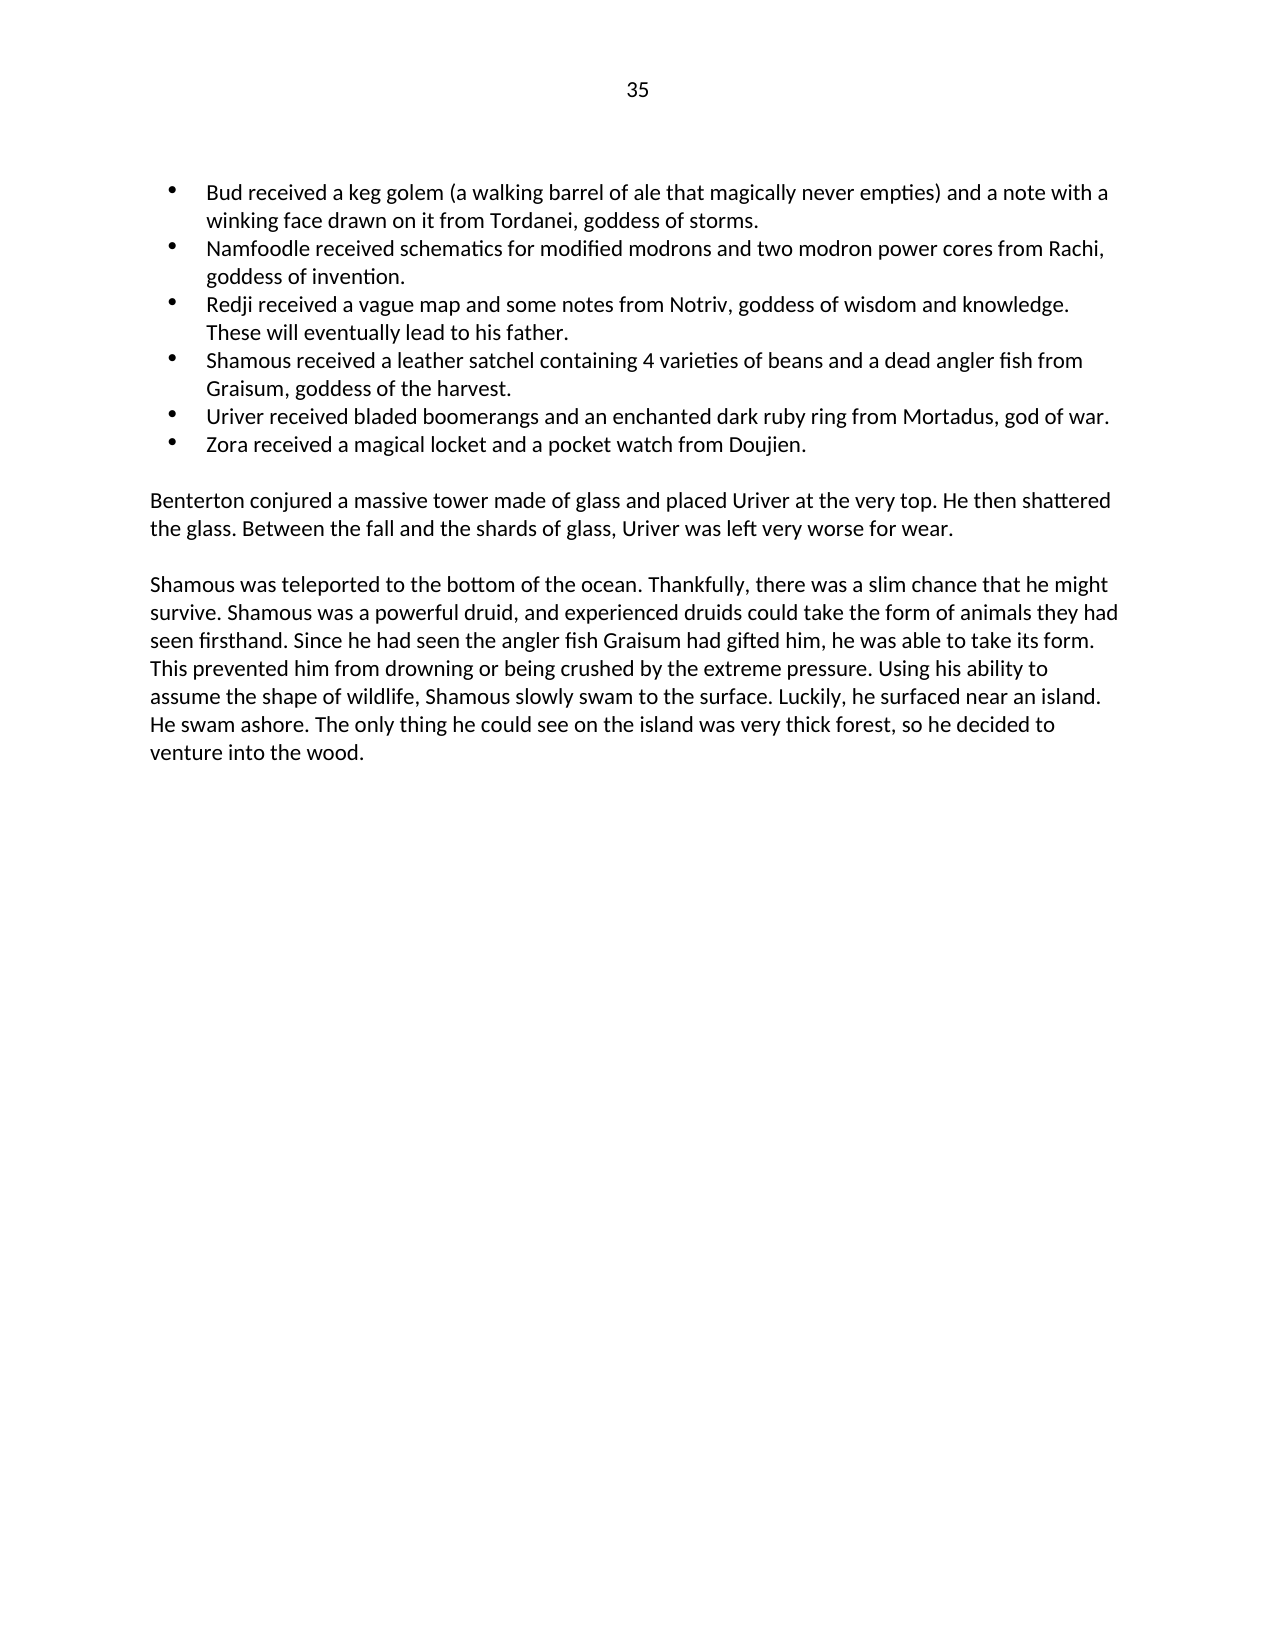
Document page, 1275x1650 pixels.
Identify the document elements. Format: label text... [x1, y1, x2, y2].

list Bud received a keg golem (a walking barrel of ale that magically never empties) and a note with a winking face drawn on it from Tordanei, goddess of storms. [169, 178, 1125, 234]
list Redji received a vague map and some notes from Notriv, goddess of wisdom and knowledge. These will eventually lead to his father. [169, 290, 1125, 346]
text Benterton conjured a massive tower made of glass and placed Uriver at the very top. He then shattered the glass. Between the fall and the shards of glass, Uriver was left very worse for wear. [150, 486, 1125, 542]
list Zora received a magical locket and a pocket watch from Doujien. [169, 430, 1125, 458]
list Namfoodle received schematics for modified modrons and two modron power cores from Rachi, goddess of invention. [169, 234, 1125, 290]
list Shamous received a leather satchel containing 4 varieties of beans and a dead angler fish from Graisum, goddess of the harvest. [169, 346, 1125, 402]
text Shamous was teleported to the bottom of the ocean. Thankfully, there was a slim chance that he might survive. Shamous was a powerful druid, and experienced druids could take the form of animals they had seen firsthand. Since he had seen the angler fish Graisum had gifted him, he was able to take its form. This prevented him from drowning or being crushed by the extreme pressure. Using his ability to assume the shape of wildlife, Shamous slowly swam to the surface. Luckily, he surfaced near an island. He swam ashore. The only thing he could see on the island was very thick forest, so he decided to venture into the wood. [150, 570, 1125, 766]
list Uriver received bladed boomerangs and an enchanted dark ruby ring from Mortadus, god of war. [169, 402, 1125, 430]
